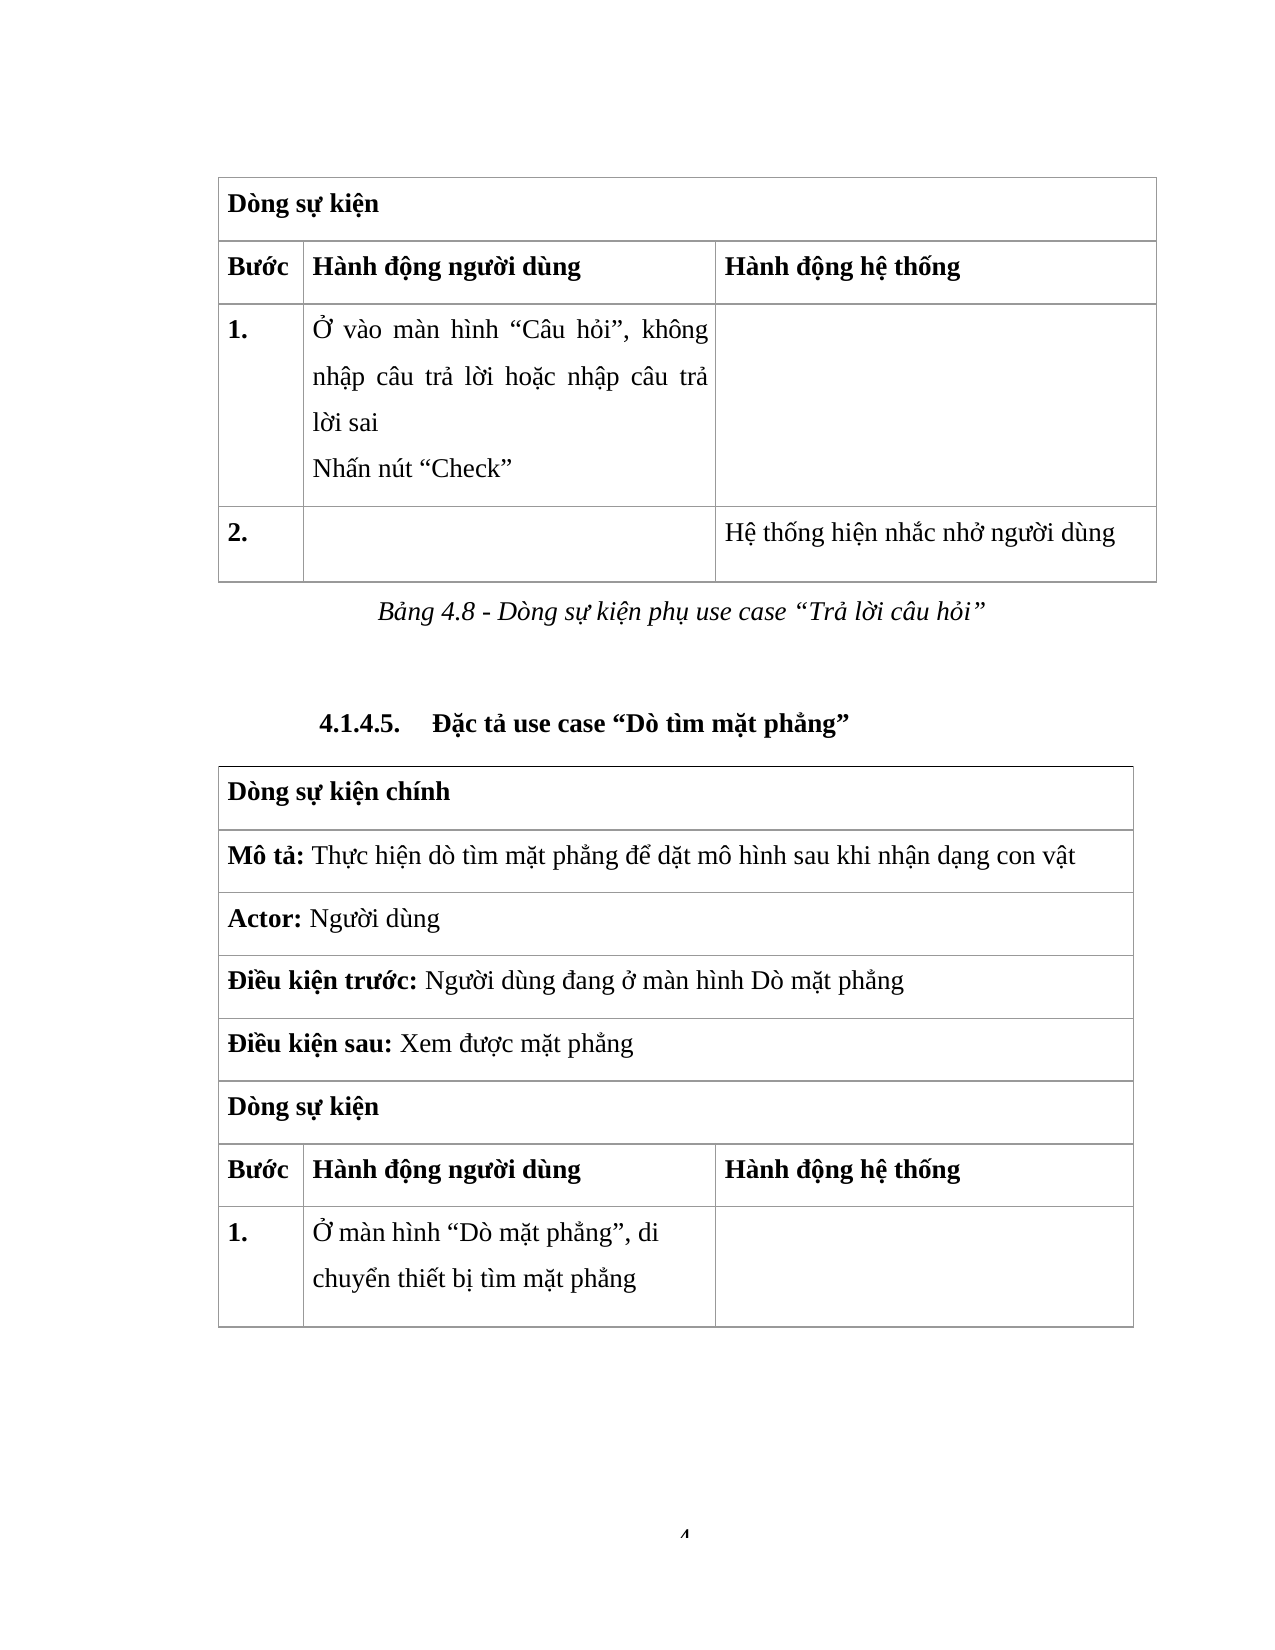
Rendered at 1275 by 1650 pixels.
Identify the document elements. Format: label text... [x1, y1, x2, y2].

table_cell Điều kiện trước: Người dùng đang ở màn hình Dò mặt phẳng [219, 956, 1133, 1017]
table_cell [716, 1207, 1133, 1326]
table_cell 1. [219, 305, 303, 506]
table_cell Hệ thống hiện nhắc nhở người dùng [716, 507, 1156, 581]
table_cell Bước [219, 242, 303, 303]
table_cell Ở vào màn hình “Câu hỏi”, không nhập câu trả lời hoặc nhập câu trả lời sai Nhấn nút “Check” [304, 305, 715, 506]
table_cell Actor: Người dùng [219, 893, 1133, 954]
table_cell 2. [219, 507, 303, 581]
table_header Dòng sự kiện [219, 178, 1156, 240]
table_cell Hành động hệ thống [716, 1145, 1133, 1206]
subtitle Đặc tả use case “Dò tìm mặt phẳng” [319, 707, 1219, 738]
table_cell Bước [219, 1145, 303, 1206]
table_cell Hành động người dùng [304, 242, 715, 303]
table_cell Dòng sự kiện [219, 1082, 1133, 1143]
table_cell Hành động hệ thống [716, 242, 1156, 303]
table_cell 1. [219, 1207, 303, 1326]
table_cell Điều kiện sau: Xem được mặt phẳng [219, 1019, 1133, 1080]
table_cell Mô tả: Thực hiện dò tìm mặt phẳng để dặt mô hình sau khi nhận dạng con vật [219, 831, 1133, 892]
table_cell Ở màn hình “Dò mặt phẳng”, di chuyển thiết bị tìm mặt phẳng [304, 1207, 715, 1326]
table_cell Hành động người dùng [304, 1145, 715, 1206]
text Bảng 4.8 - Dòng sự kiện phụ use case “Trả lời câu hỏi” [355, 596, 1008, 627]
table_cell [716, 305, 1156, 506]
table_header Dòng sự kiện chính [219, 767, 1133, 829]
table_cell [304, 507, 715, 581]
